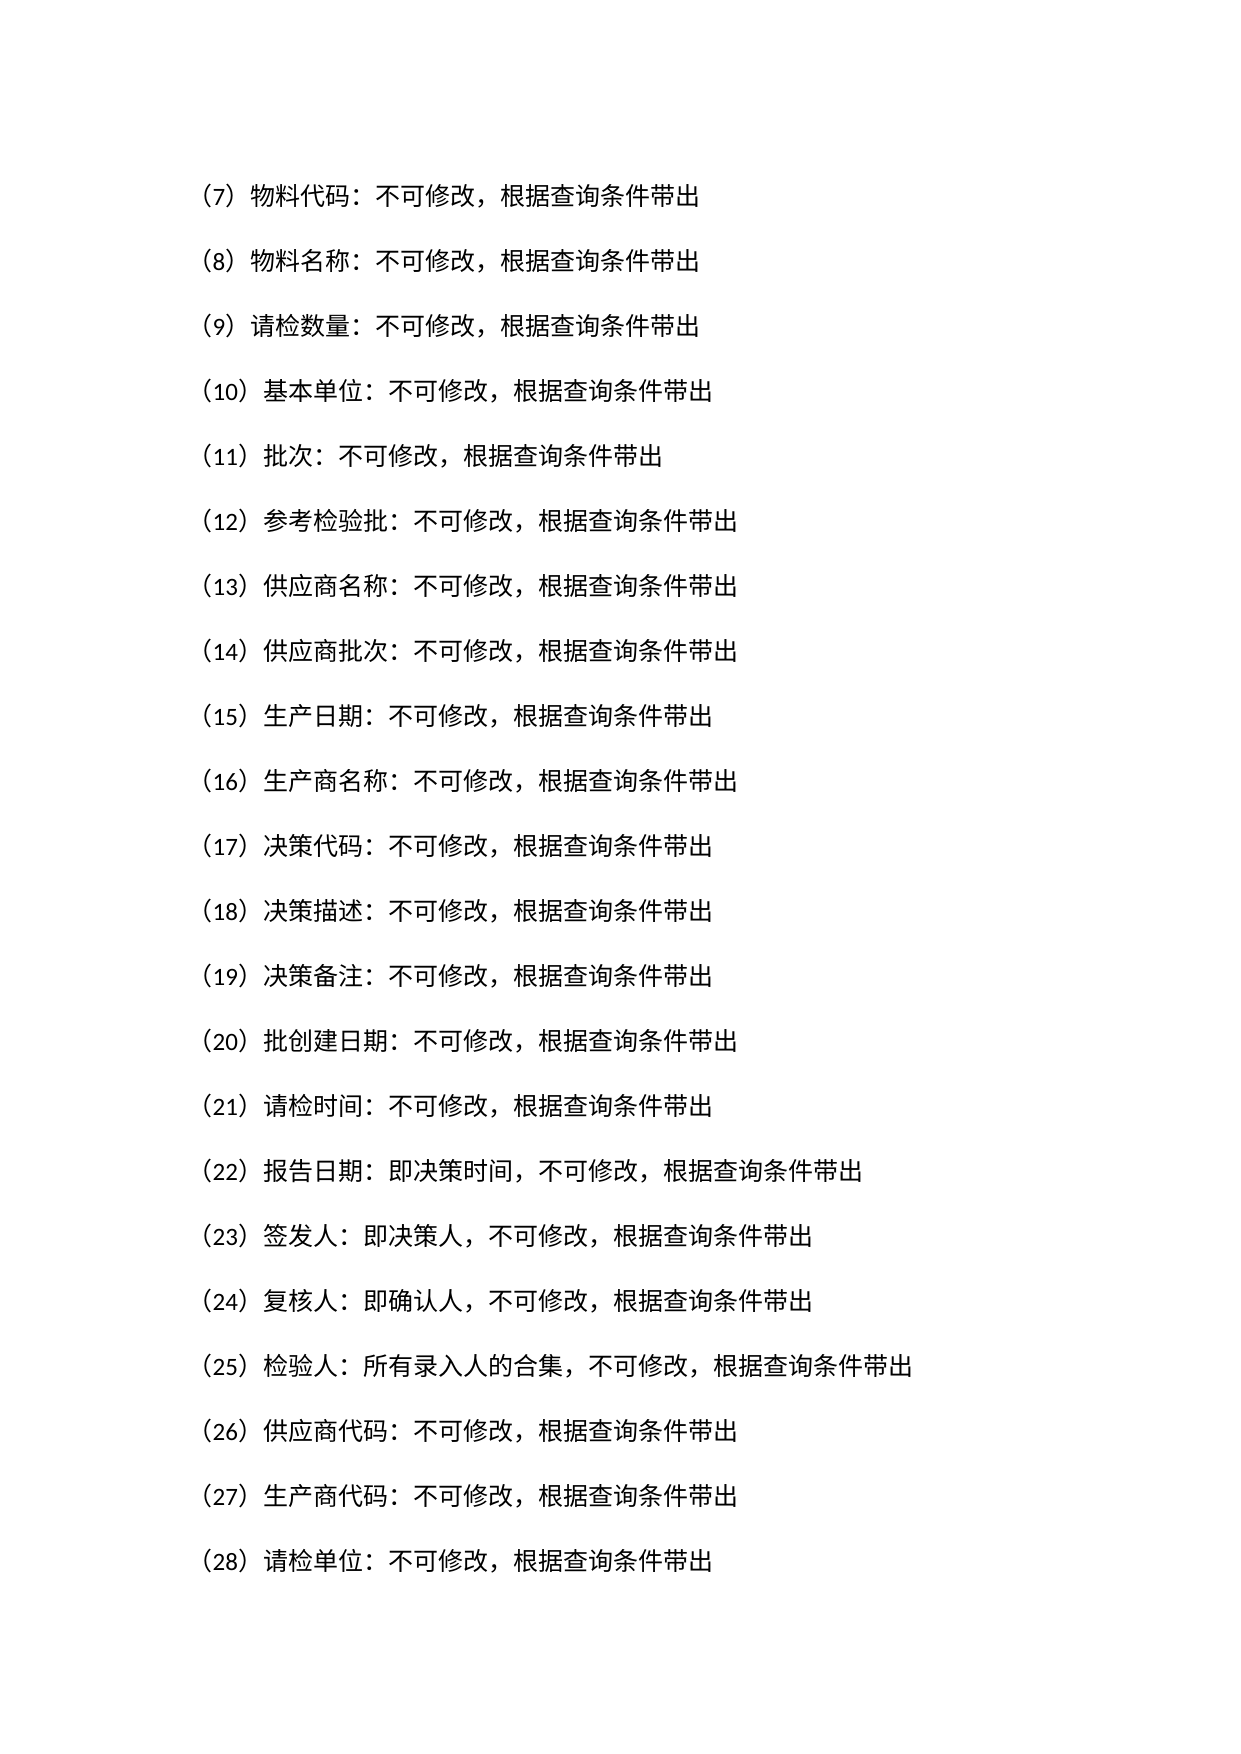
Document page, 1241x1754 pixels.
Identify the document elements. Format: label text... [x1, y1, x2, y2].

text （8）物料名称：不可修改，根据查询条件带出 [187, 227, 1053, 292]
text （20）批创建日期：不可修改，根据查询条件带出 [187, 1007, 1053, 1072]
text （24）复核人：即确认人，不可修改，根据查询条件带出 [187, 1267, 1053, 1332]
text （18）决策描述：不可修改，根据查询条件带出 [187, 877, 1053, 942]
text （21）请检时间：不可修改，根据查询条件带出 [187, 1072, 1053, 1137]
text （16）生产商名称：不可修改，根据查询条件带出 [187, 747, 1053, 812]
text （12）参考检验批：不可修改，根据查询条件带出 [187, 487, 1053, 552]
text （22）报告日期：即决策时间，不可修改，根据查询条件带出 [187, 1137, 1053, 1202]
text （28）请检单位：不可修改，根据查询条件带出 [187, 1527, 1053, 1592]
text （9）请检数量：不可修改，根据查询条件带出 [187, 292, 1053, 357]
text （26）供应商代码：不可修改，根据查询条件带出 [187, 1397, 1053, 1462]
text （19）决策备注：不可修改，根据查询条件带出 [187, 942, 1053, 1007]
text （23）签发人：即决策人，不可修改，根据查询条件带出 [187, 1202, 1053, 1267]
text （11）批次：不可修改，根据查询条件带出 [187, 422, 1053, 487]
text （25）检验人：所有录入人的合集，不可修改，根据查询条件带出 [187, 1332, 1053, 1397]
text （17）决策代码：不可修改，根据查询条件带出 [187, 812, 1053, 877]
text （10）基本单位：不可修改，根据查询条件带出 [187, 357, 1053, 422]
text （14）供应商批次：不可修改，根据查询条件带出 [187, 617, 1053, 682]
text （13）供应商名称：不可修改，根据查询条件带出 [187, 552, 1053, 617]
text （15）生产日期：不可修改，根据查询条件带出 [187, 682, 1053, 747]
text （7）物料代码：不可修改，根据查询条件带出 [187, 162, 1053, 227]
text （27）生产商代码：不可修改，根据查询条件带出 [187, 1462, 1053, 1527]
